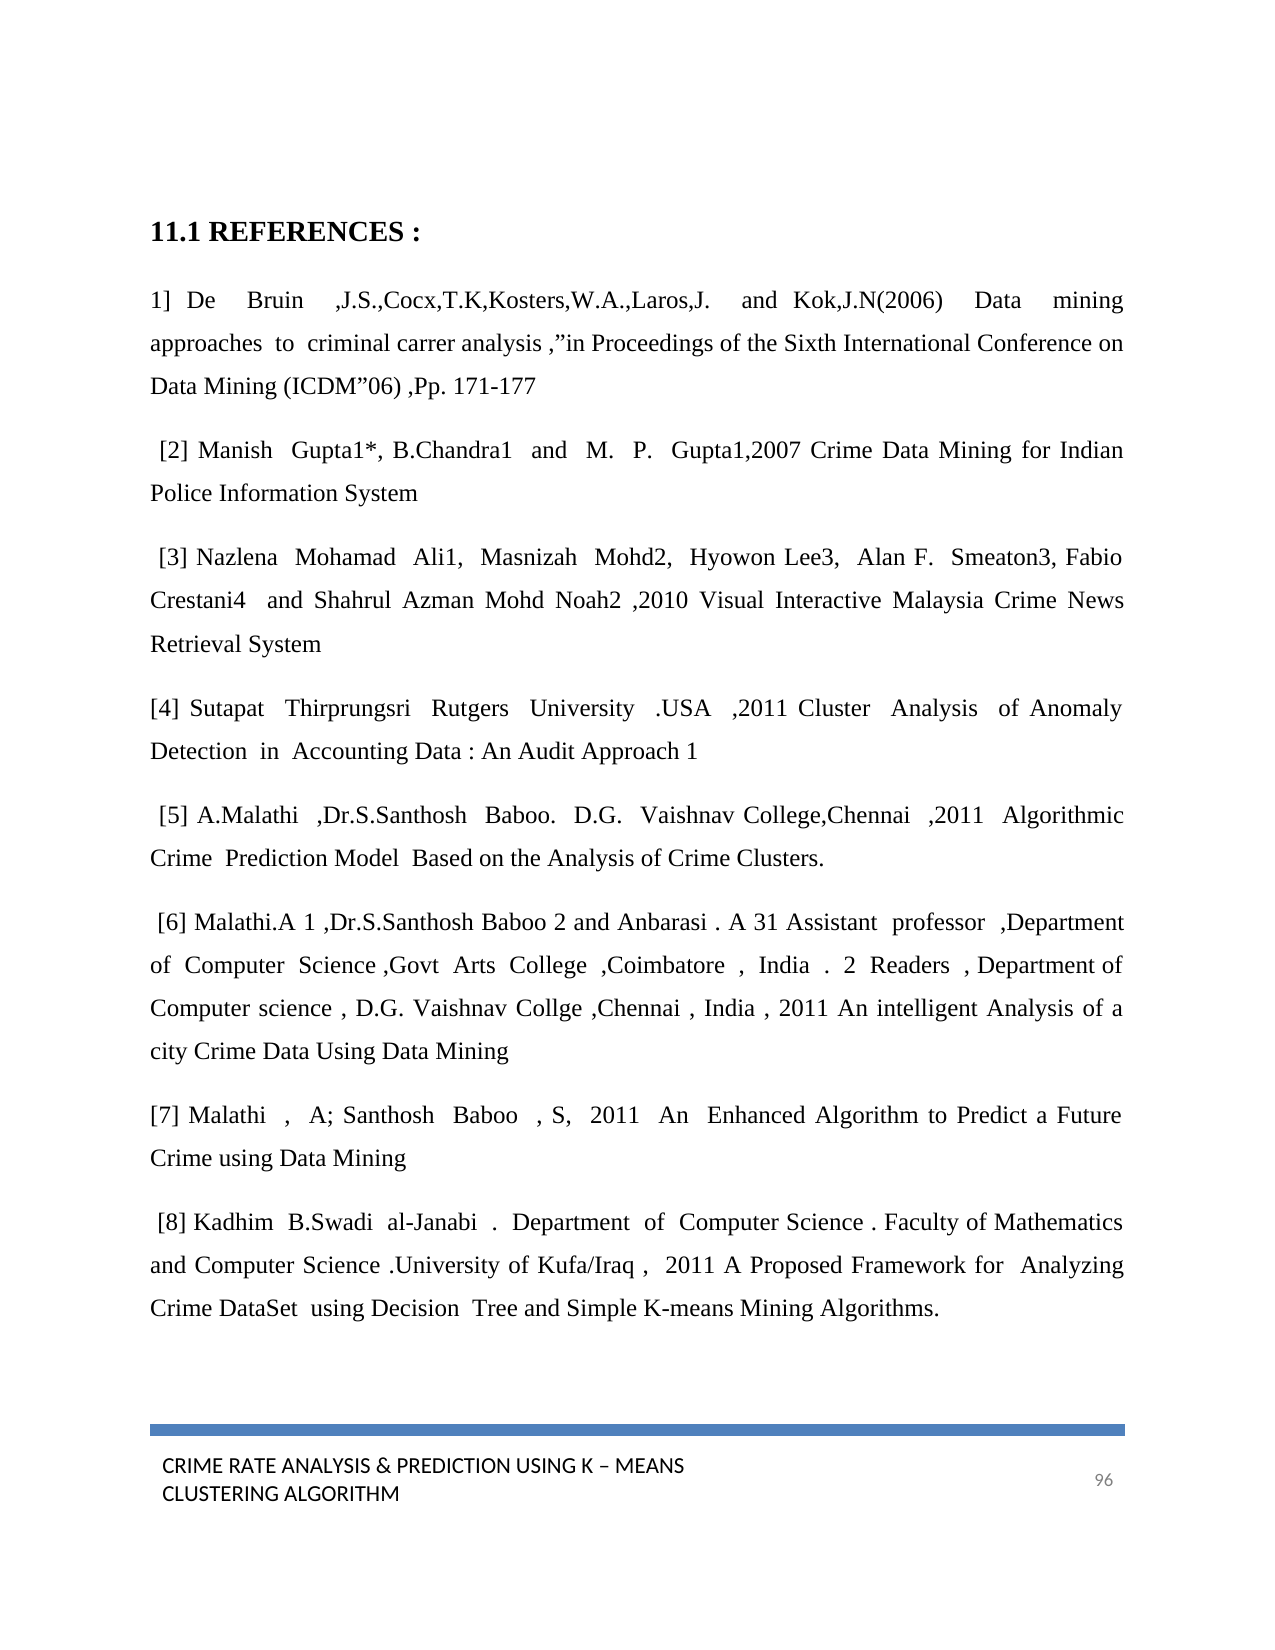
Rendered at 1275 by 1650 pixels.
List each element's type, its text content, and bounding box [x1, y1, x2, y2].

text [7] Malathi , A; Santhosh Baboo , S, 2011 An Enhanced Algorithm to Predict a Future Crime using Data Mining [150, 1100, 1125, 1172]
text 11.1 REFERENCES : [150, 214, 1125, 247]
text [6] Malathi.A 1 ,Dr.S.Santhosh Baboo 2 and Anbarasi . A 31 Assistant professor ,Department of Computer Science ,Govt Arts College ,Coimbatore , India . 2 Readers , Department of Computer science , D.G. Vaishnav Collge ,Chennai , India , 2011 An intelligent Analysis of a city Crime Data Using Data Mining [150, 907, 1125, 1065]
text [2] Manish Gupta1*, B.Chandra1 and M. P. Gupta1,2007 Crime Data Mining for Indian Police Information System [150, 435, 1125, 507]
text [3] Nazlena Mohamad Ali1, Masnizah Mohd2, Hyowon Lee3, Alan F. Smeaton3, Fabio Crestani4 and Shahrul Azman Mohd Noah2 ,2010 Visual Interactive Malaysia Crime News Retrieval System [150, 542, 1125, 657]
text 1] De Bruin ,J.S.,Cocx,T.K,Kosters,W.A.,Laros,J. and Kok,J.N(2006) Data mining approaches to criminal carrer analysis ,”in Proceedings of the Sixth International Conference on Data Mining (ICDM”06) ,Pp. 171-177 [150, 285, 1125, 400]
text [4] Sutapat Thirprungsri Rutgers University .USA ,2011 Cluster Analysis of Anomaly Detection in Accounting Data : An Audit Approach 1 [150, 693, 1125, 764]
text [5] A.Malathi ,Dr.S.Santhosh Baboo. D.G. Vaishnav College,Chennai ,2011 Algorithmic Crime Prediction Model Based on the Analysis of Crime Clusters. [150, 800, 1125, 872]
text [8] Kadhim B.Swadi al-Janabi . Department of Computer Science . Faculty of Mathematics and Computer Science .University of Kufa/Iraq , 2011 A Proposed Framework for Analyzing Crime DataSet using Decision Tree and Simple K-means Mining Algorithms. [150, 1207, 1125, 1322]
